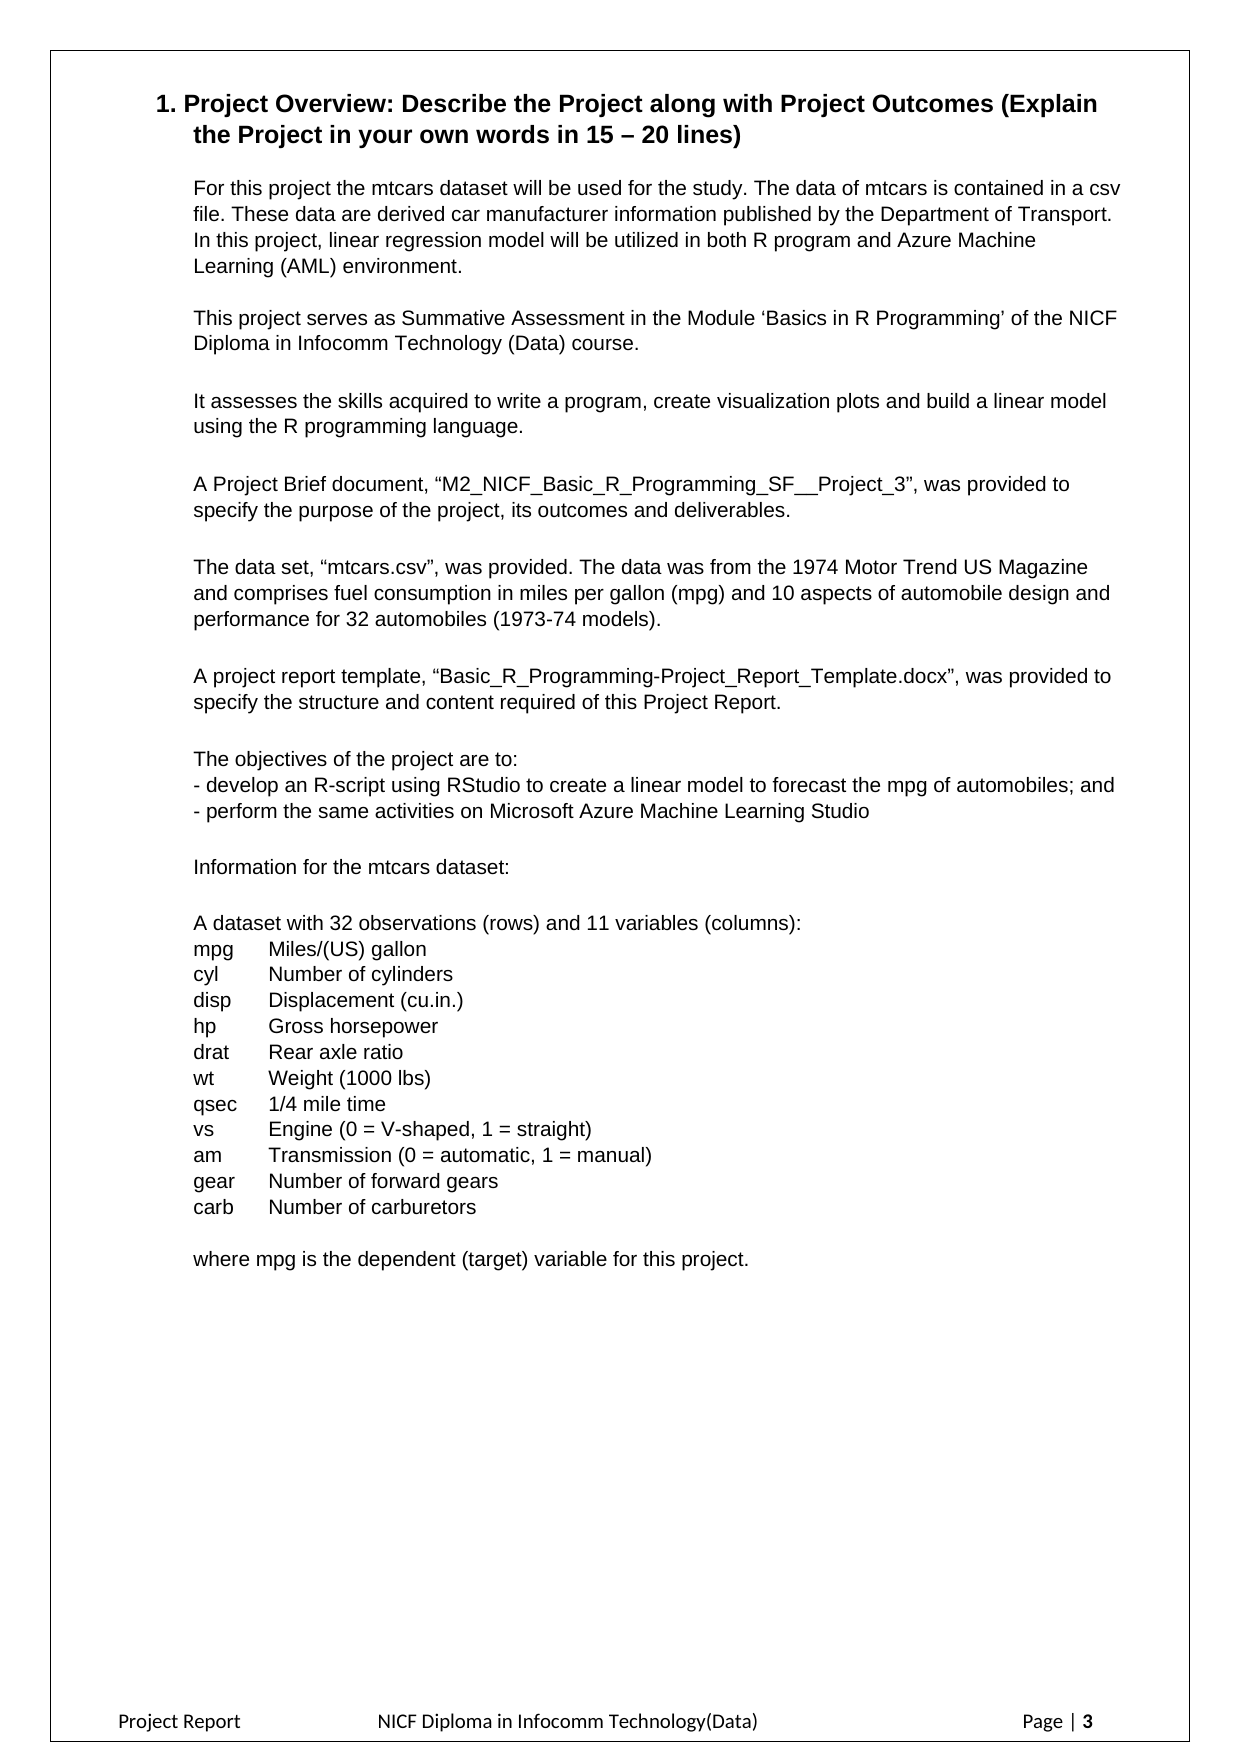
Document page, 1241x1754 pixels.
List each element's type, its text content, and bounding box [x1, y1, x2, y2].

subtitle The objectives of the project are to: [193, 747, 1122, 771]
subtitle This project serves as Summative Assessment in the Module ‘Basics in R Programming’ of the NICF Diploma in Infocomm Technology (Data) course. [193, 305, 1122, 386]
subtitle drat Rear axle ratio [193, 1040, 1122, 1064]
subtitle cyl Number of cylinders [193, 962, 1122, 986]
subtitle A project report template, “Basic_R_Programming-Project_Report_Template.docx”, was provided to specify the structure and content required of this Project Report. [193, 664, 1122, 744]
subtitle qsec 1/4 mile time [193, 1091, 1122, 1115]
subtitle carb Number of carburetors [193, 1195, 1122, 1219]
subtitle wt Weight (1000 lbs) [193, 1066, 1122, 1089]
subtitle The data set, “mtcars.csv”, was provided. The data was from the 1974 Motor Trend US Magazine and comprises fuel consumption in miles per gallon (mpg) and 10 aspects of automobile design and performance for 32 automobiles (1973-74 models). [193, 555, 1122, 661]
subtitle A dataset with 32 observations (rows) and 11 variables (columns): [193, 911, 1122, 934]
subtitle mpg Miles/(US) gallon [193, 936, 1122, 960]
subtitle 1. Project Overview: Describe the Project along with Project Outcomes (Explain the Project in your own words in 15 – 20 lines) For this project the mtcars dataset will be used for the study. The data of mtcars is contained in a csv file. These data are derived car manufacturer information published by the Department of Transport. In this project, linear regression model will be utilized in both R program and Azure Machine Learning (AML) environment. [156, 89, 1122, 278]
subtitle vs Engine (0 = V-shaped, 1 = straight) [193, 1117, 1122, 1141]
subtitle am Transmission (0 = automatic, 1 = manual) [193, 1143, 1122, 1167]
subtitle hp Gross horsepower [193, 1014, 1122, 1038]
subtitle Information for the mtcars dataset: [193, 854, 1122, 878]
subtitle A Project Brief document, “M2_NICF_Basic_R_Programming_SF__Project_3”, was provided to specify the purpose of the project, its outcomes and deliverables. [193, 472, 1122, 552]
subtitle disp Displacement (cu.in.) [193, 988, 1122, 1012]
subtitle - develop an R-script using RStudio to create a linear model to forecast the mpg of automobiles; and - perform the same activities on Microsoft Azure Machine Learning Studio [193, 773, 1122, 822]
subtitle It assesses the skills acquired to write a program, create visualization plots and build a linear model using the R programming language. [193, 388, 1122, 469]
subtitle gear Number of forward gears [193, 1169, 1122, 1193]
subtitle where mpg is the dependent (target) variable for this project. [193, 1246, 1122, 1270]
